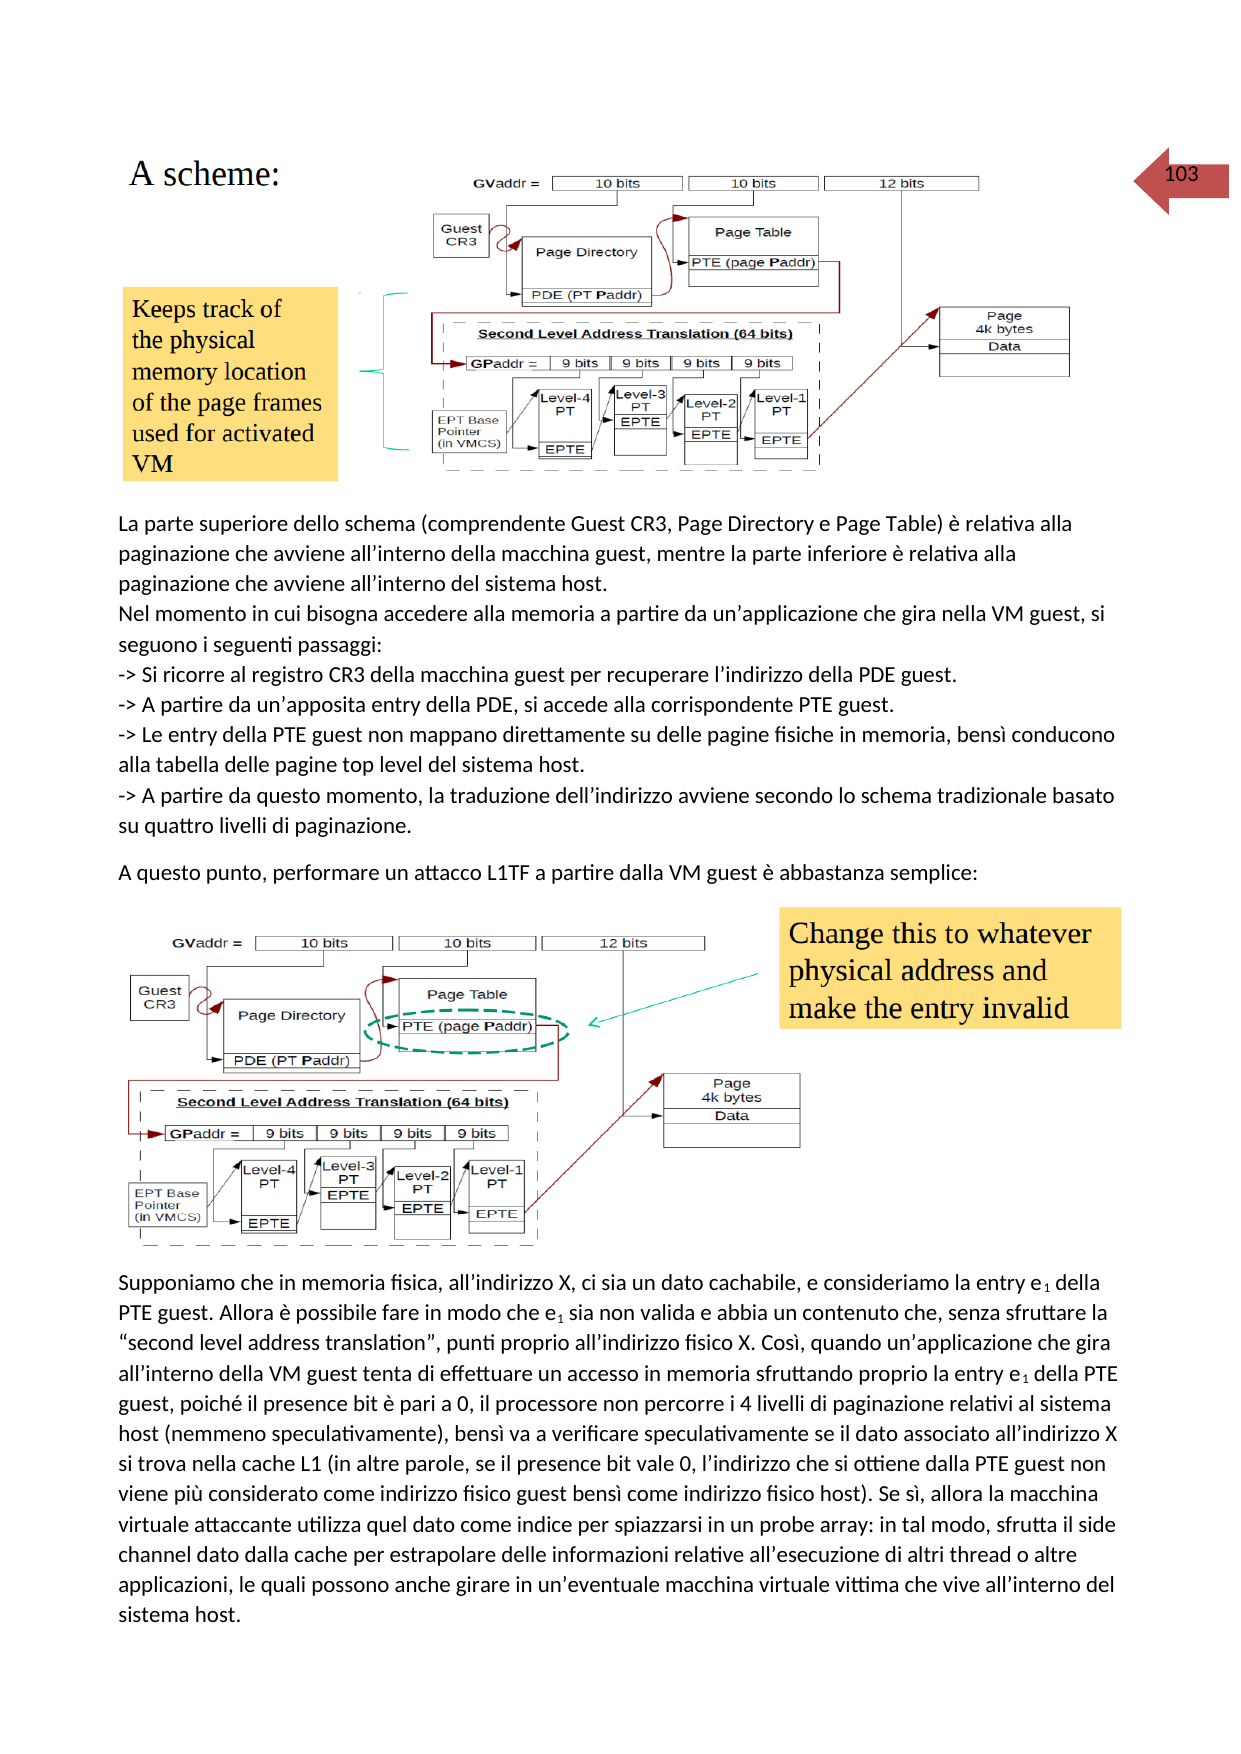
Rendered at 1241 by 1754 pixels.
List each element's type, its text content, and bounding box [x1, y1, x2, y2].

text La parte superiore dello schema (comprendente Guest CR3, Page Directory e Page Table) è relativa alla paginazione che avviene all’interno della macchina guest, mentre la parte inferiore è relativa alla paginazione che avviene all’interno del sistema host. Nel momento in cui bisogna accedere alla memoria a partire da un’applicazione che gira nella VM guest, si seguono i seguenti passaggi: -> Si ricorre al registro CR3 della macchina guest per recuperare l’indirizzo della PDE guest. -> A partire da un’apposita entry della PDE, si accede alla corrispondente PTE guest. -> Le entry della PTE guest non mappano direttamente su delle pagine fisiche in memoria, bensì conducono alla tabella delle pagine top level del sistema host. -> A partire da questo momento, la traduzione dell’indirizzo avviene secondo lo schema tradizionale basato su quattro livelli di paginazione. [118, 509, 1122, 839]
text A questo punto, performare un attacco L1TF a partire dalla VM guest è abbastanza semplice: [118, 858, 1122, 886]
picture [118, 904, 1123, 1250]
picture [118, 147, 1078, 491]
text Supponiamo che in memoria fisica, all’indirizzo X, ci sia un dato cachabile, e consideriamo la entry e1 della PTE guest. Allora è possibile fare in modo che e1 sia non valida e abbia un contenuto che, senza sfruttare la “second level address translation”, punti proprio all’indirizzo fisico X. Così, quando un’applicazione che gira all’interno della VM guest tenta di effettuare un accesso in memoria sfruttando proprio la entry e1 della PTE guest, poiché il presence bit è pari a 0, il processore non percorre i 4 livelli di paginazione relativi al sistema host (nemmeno speculativamente), bensì va a verificare speculativamente se il dato associato all’indirizzo X si trova nella cache L1 (in altre parole, se il presence bit vale 0, l’indirizzo che si ottiene dalla PTE guest non viene più considerato come indirizzo fisico guest bensì come indirizzo fisico host). Se sì, allora la macchina virtuale attaccante utilizza quel dato come indice per spiazzarsi in un probe array: in tal modo, sfrutta il side channel dato dalla cache per estrapolare delle informazioni relative all’esecuzione di altri thread o altre applicazioni, le quali possono anche girare in un’eventuale macchina virtuale vittima che vive all’interno del sistema host. [118, 1268, 1122, 1628]
